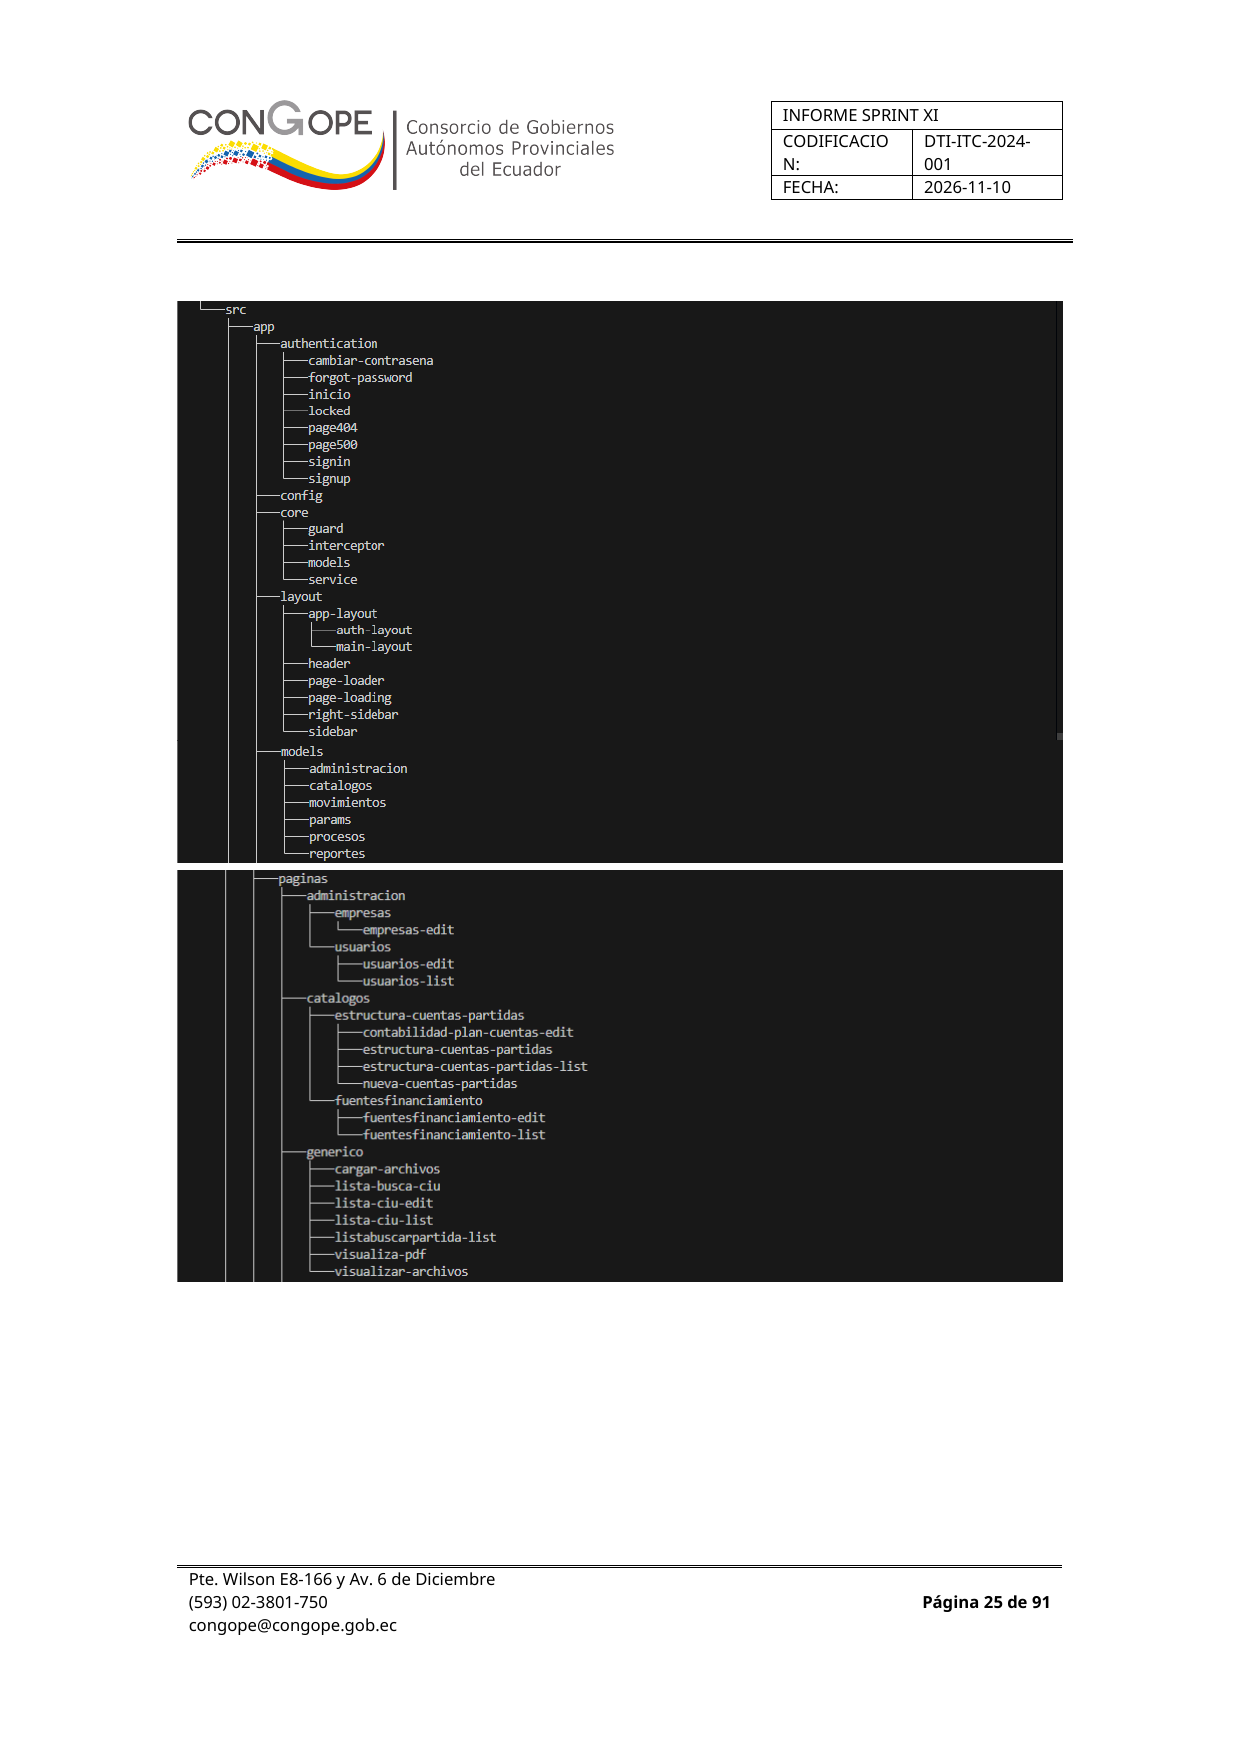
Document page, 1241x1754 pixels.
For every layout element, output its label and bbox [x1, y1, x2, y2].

picture [177, 301, 1063, 863]
picture [177, 870, 1063, 1282]
picture [188, 100, 614, 190]
